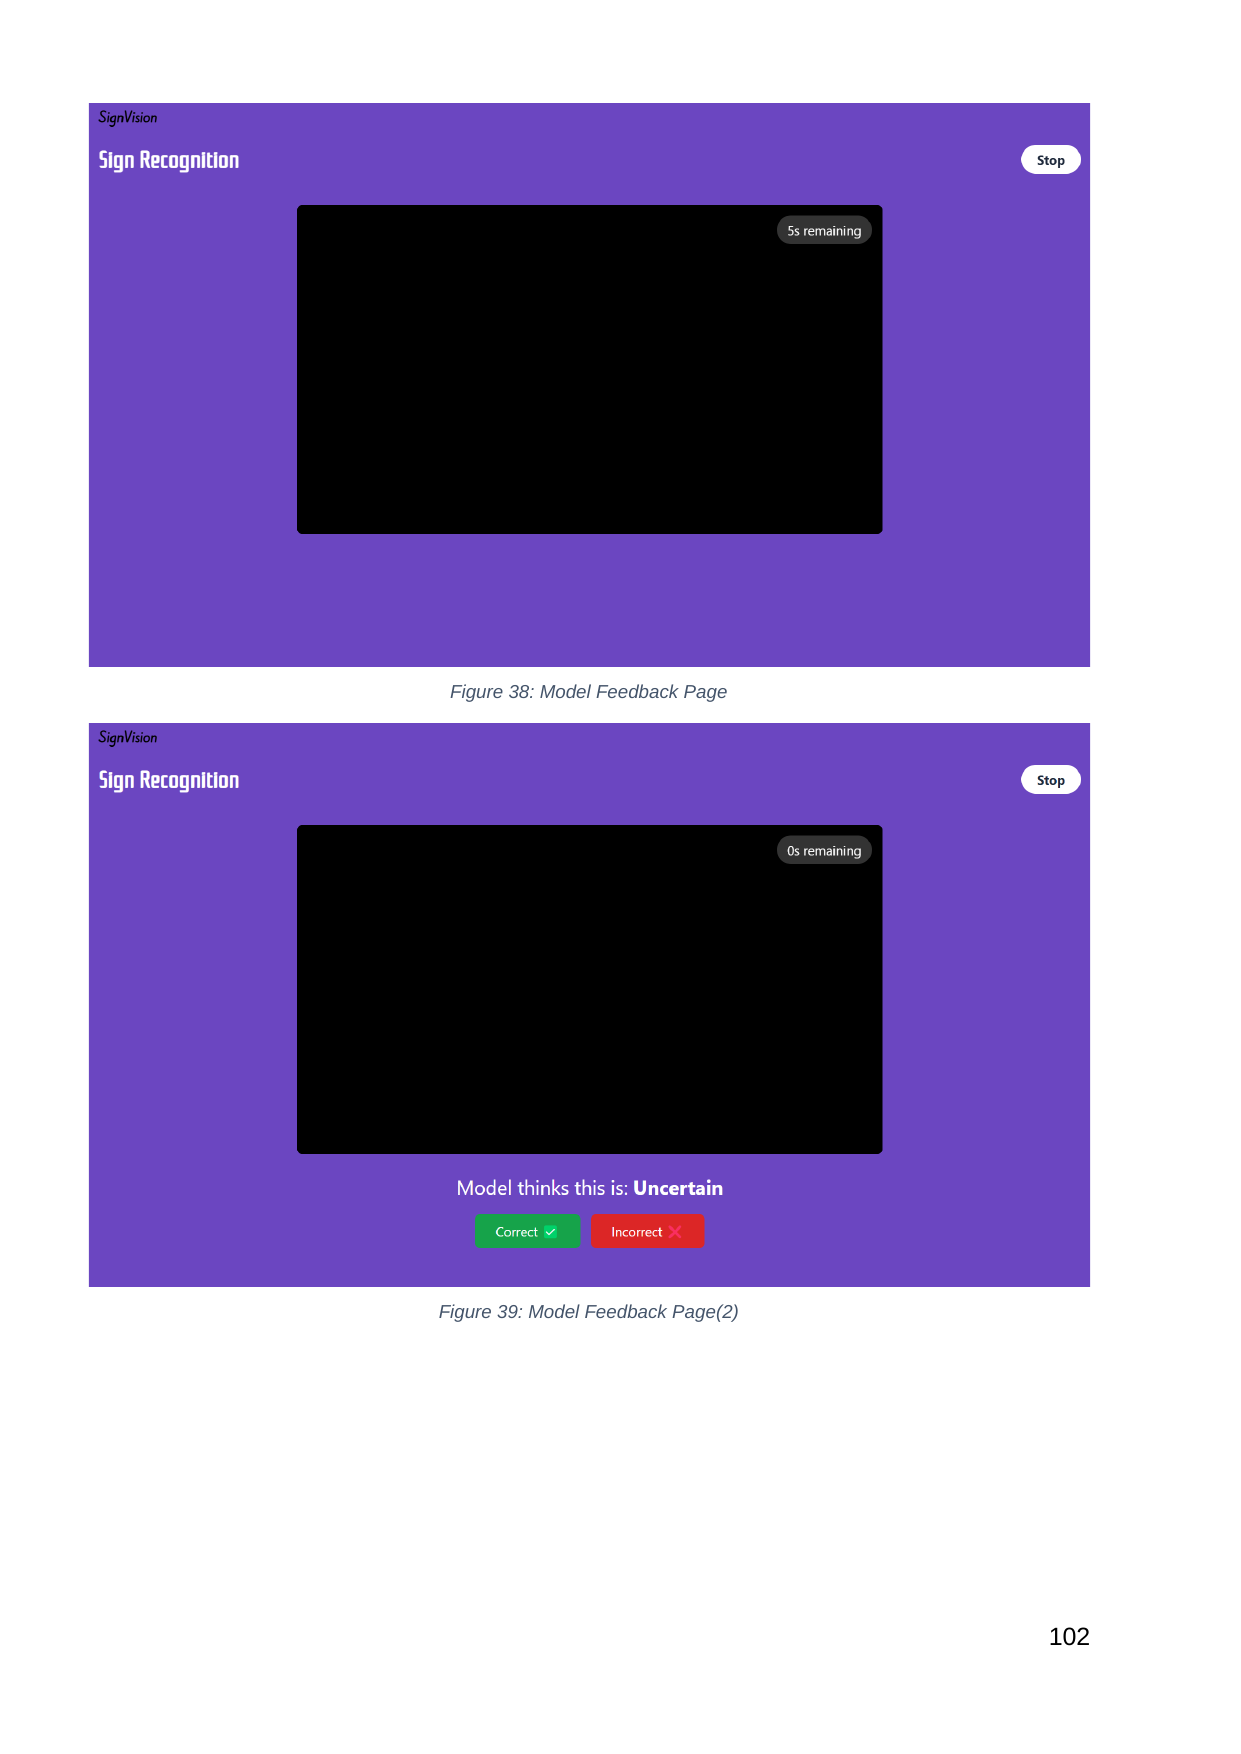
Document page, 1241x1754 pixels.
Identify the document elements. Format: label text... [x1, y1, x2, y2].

picture [88, 723, 1091, 1287]
picture [88, 103, 1091, 667]
